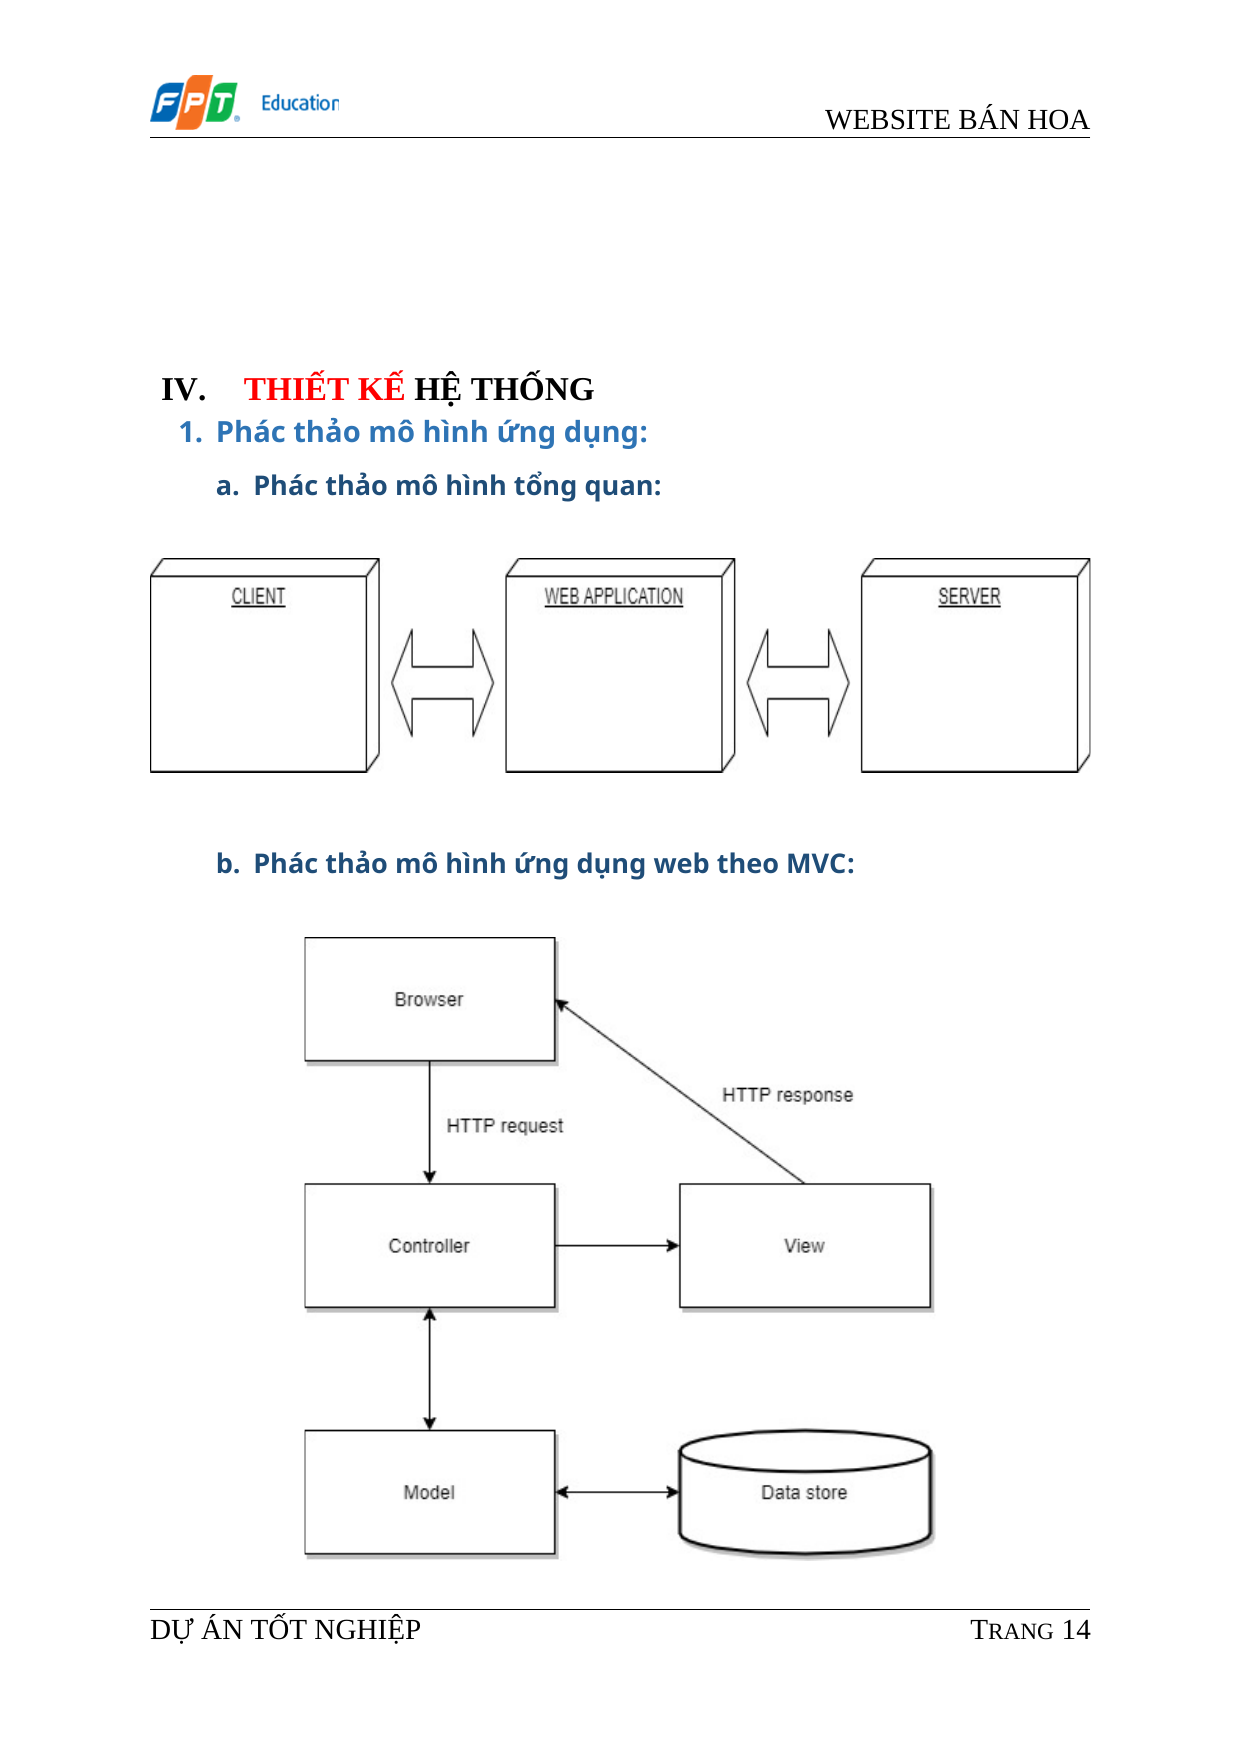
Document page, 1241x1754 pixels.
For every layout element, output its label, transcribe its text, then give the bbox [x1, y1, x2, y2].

picture [150, 75, 339, 130]
subtitle THIẾT KẾ HỆ THỐNG [206, 369, 1090, 408]
picture [304, 937, 936, 1561]
subtitle Phác thảo mô hình tổng quan: [216, 466, 1090, 503]
subtitle Phác thảo mô hình ứng dụng web theo MVC: [216, 845, 1090, 882]
picture [150, 558, 1091, 773]
subtitle Phác thảo mô hình ứng dụng: [178, 411, 1090, 451]
